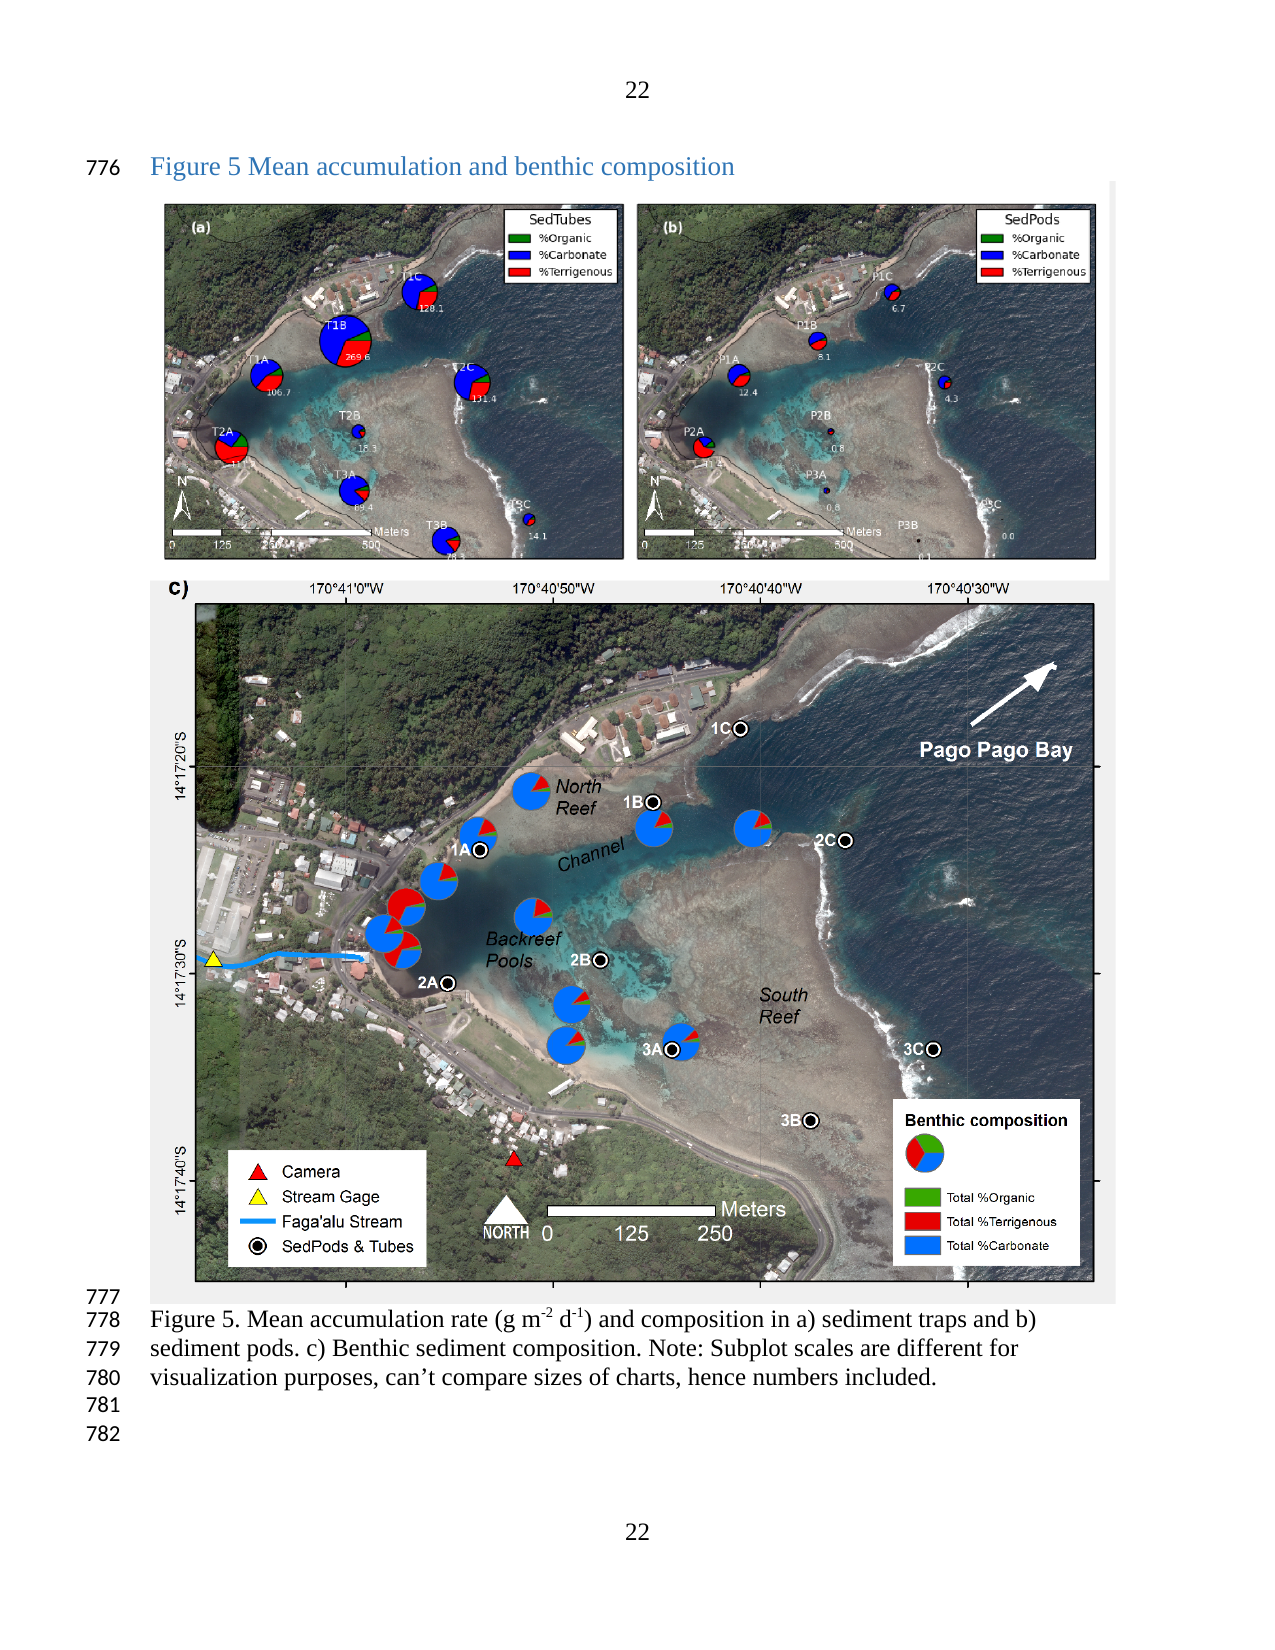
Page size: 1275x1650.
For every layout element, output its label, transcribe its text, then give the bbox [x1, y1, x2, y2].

picture [150, 181, 1116, 1304]
subtitle Figure 5 Mean accumulation and benthic composition [150, 150, 1125, 181]
text Figure 5. Mean accumulation rate (g m-2 d-1) and composition in a) sediment traps and b) sediment pods. c) Benthic sediment composition. Note: Subplot scales are different for visualization purposes, can’t compare sizes of charts, hence numbers included. [150, 1304, 1125, 1390]
